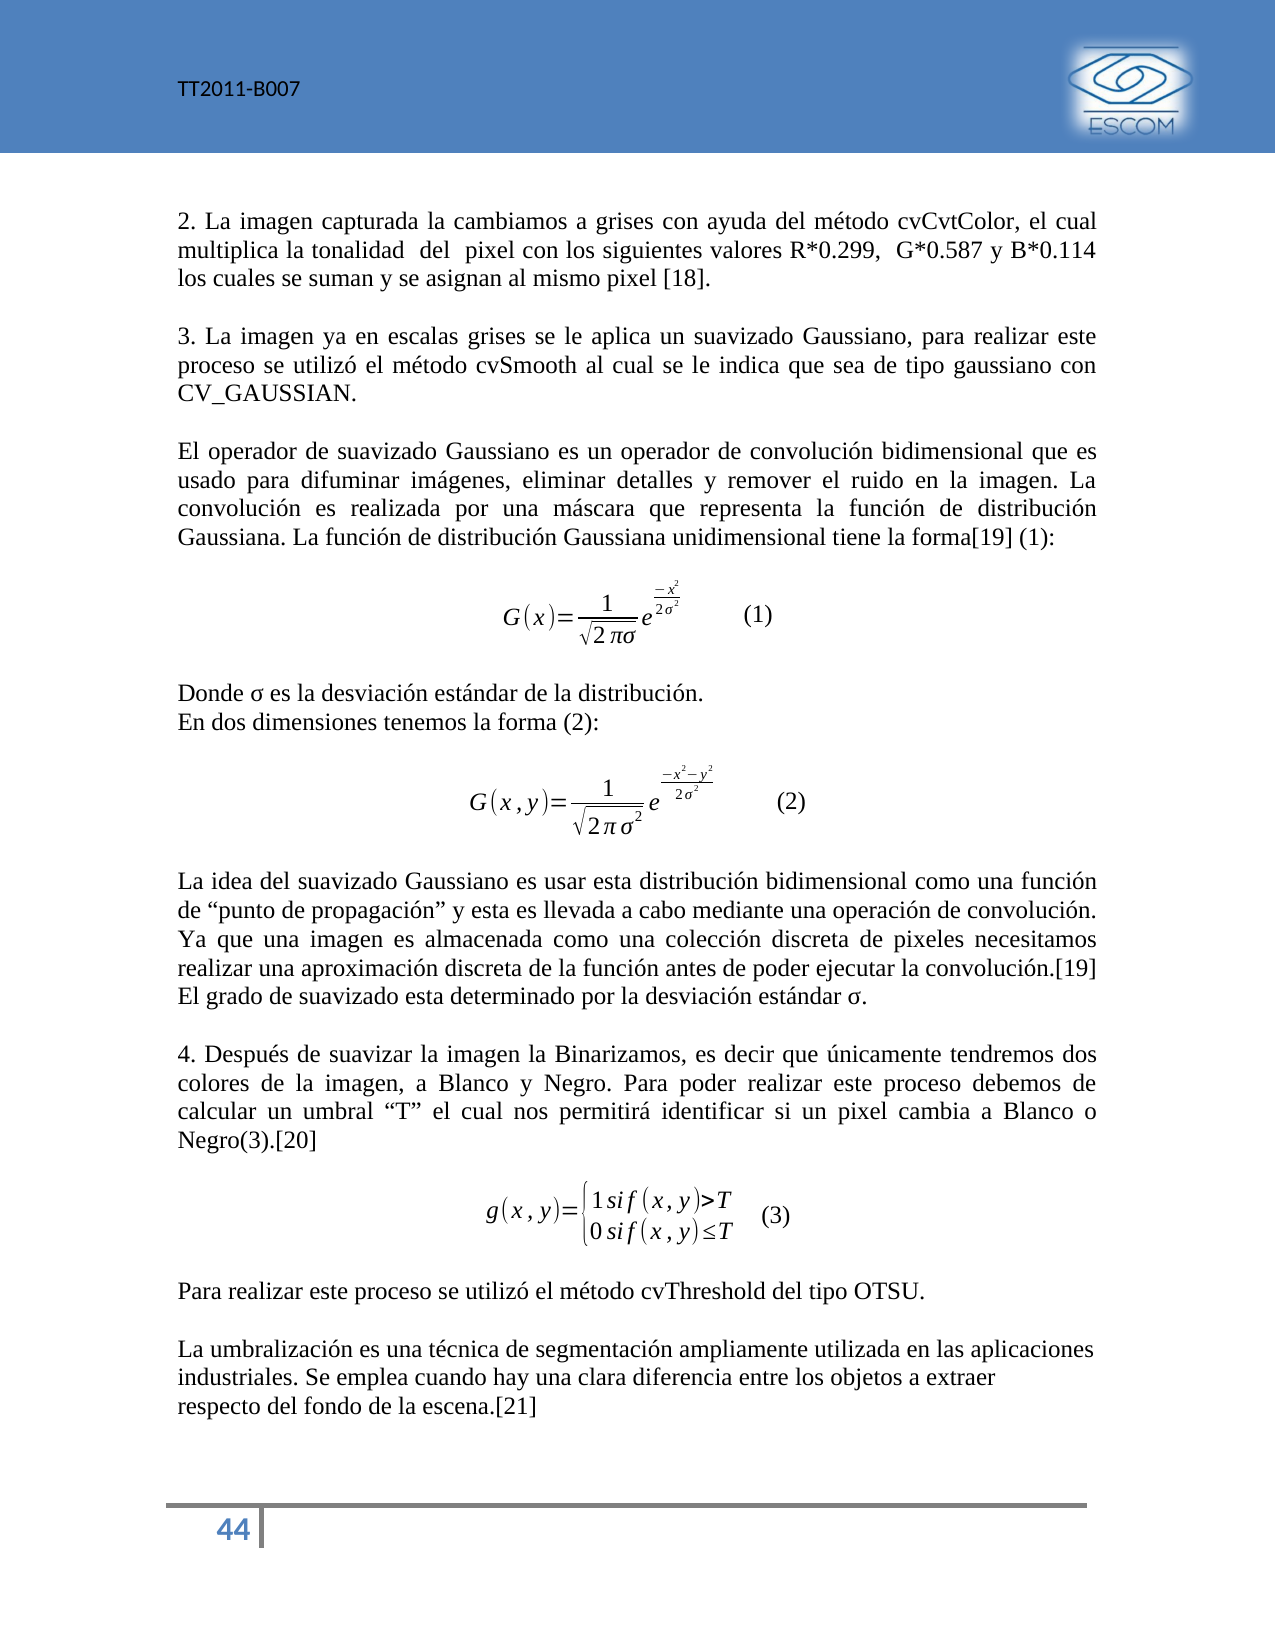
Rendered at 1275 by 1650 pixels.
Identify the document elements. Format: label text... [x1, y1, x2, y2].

text En dos dimensiones tenemos la forma (2): [177, 707, 1098, 736]
text La umbralización es una técnica de segmentación ampliamente utilizada en las aplicaciones [177, 1334, 1098, 1362]
text (3) [177, 1181, 1098, 1249]
text 4. Después de suavizar la imagen la Binarizamos, es decir que únicamente tendremos dos colores de la imagen, a Blanco y Negro. Para poder realizar este proceso debemos de calcular un umbral “T” el cual nos permitirá identificar si un pixel cambia a Blanco o Negro(3).[20] [177, 1039, 1098, 1154]
text La idea del suavizado Gaussiano es usar esta distribución bidimensional como una función de “punto de propagación” y esta es llevada a cabo mediante una operación de convolución. Ya que una imagen es almacenada como una colección discreta de pixeles necesitamos realizar una aproximación discreta de la función antes de poder ejecutar la convolución.[19] [177, 866, 1098, 981]
text (2) [177, 763, 1098, 839]
text El grado de suavizado esta determinado por la desviación estándar σ. [177, 981, 1098, 1010]
text industriales. Se emplea cuando hay una clara diferencia entre los objetos a extraer [177, 1362, 1098, 1391]
text (1) [177, 578, 1098, 650]
text Para realizar este proceso se utilizó el método cvThreshold del tipo OTSU. [177, 1276, 1098, 1305]
text 3. La imagen ya en escalas grises se le aplica un suavizado Gaussiano, para realizar este proceso se utilizó el método cvSmooth al cual se le indica que sea de tipo gaussiano con CV_GAUSSIAN. [177, 321, 1098, 407]
text El operador de suavizado Gaussiano es un operador de convolución bidimensional que es usado para difuminar imágenes, eliminar detalles y remover el ruido en la imagen. La convolución es realizada por una máscara que representa la función de distribución Gaussiana. La función de distribución Gaussiana unidimensional tiene la forma[19] (1): [177, 436, 1098, 551]
picture [1082, 55, 1178, 122]
text 2. La imagen capturada la cambiamos a grises con ayuda del método cvCvtColor, el cual multiplica la tonalidad del pixel con los siguientes valores R*0.299, G*0.587 y B*0.114 los cuales se suman y se asignan al mismo pixel [18]. [177, 206, 1098, 292]
text respecto del fondo de la escena.[21] [177, 1391, 1098, 1420]
text Donde σ es la desviación estándar de la distribución. [177, 678, 1098, 707]
